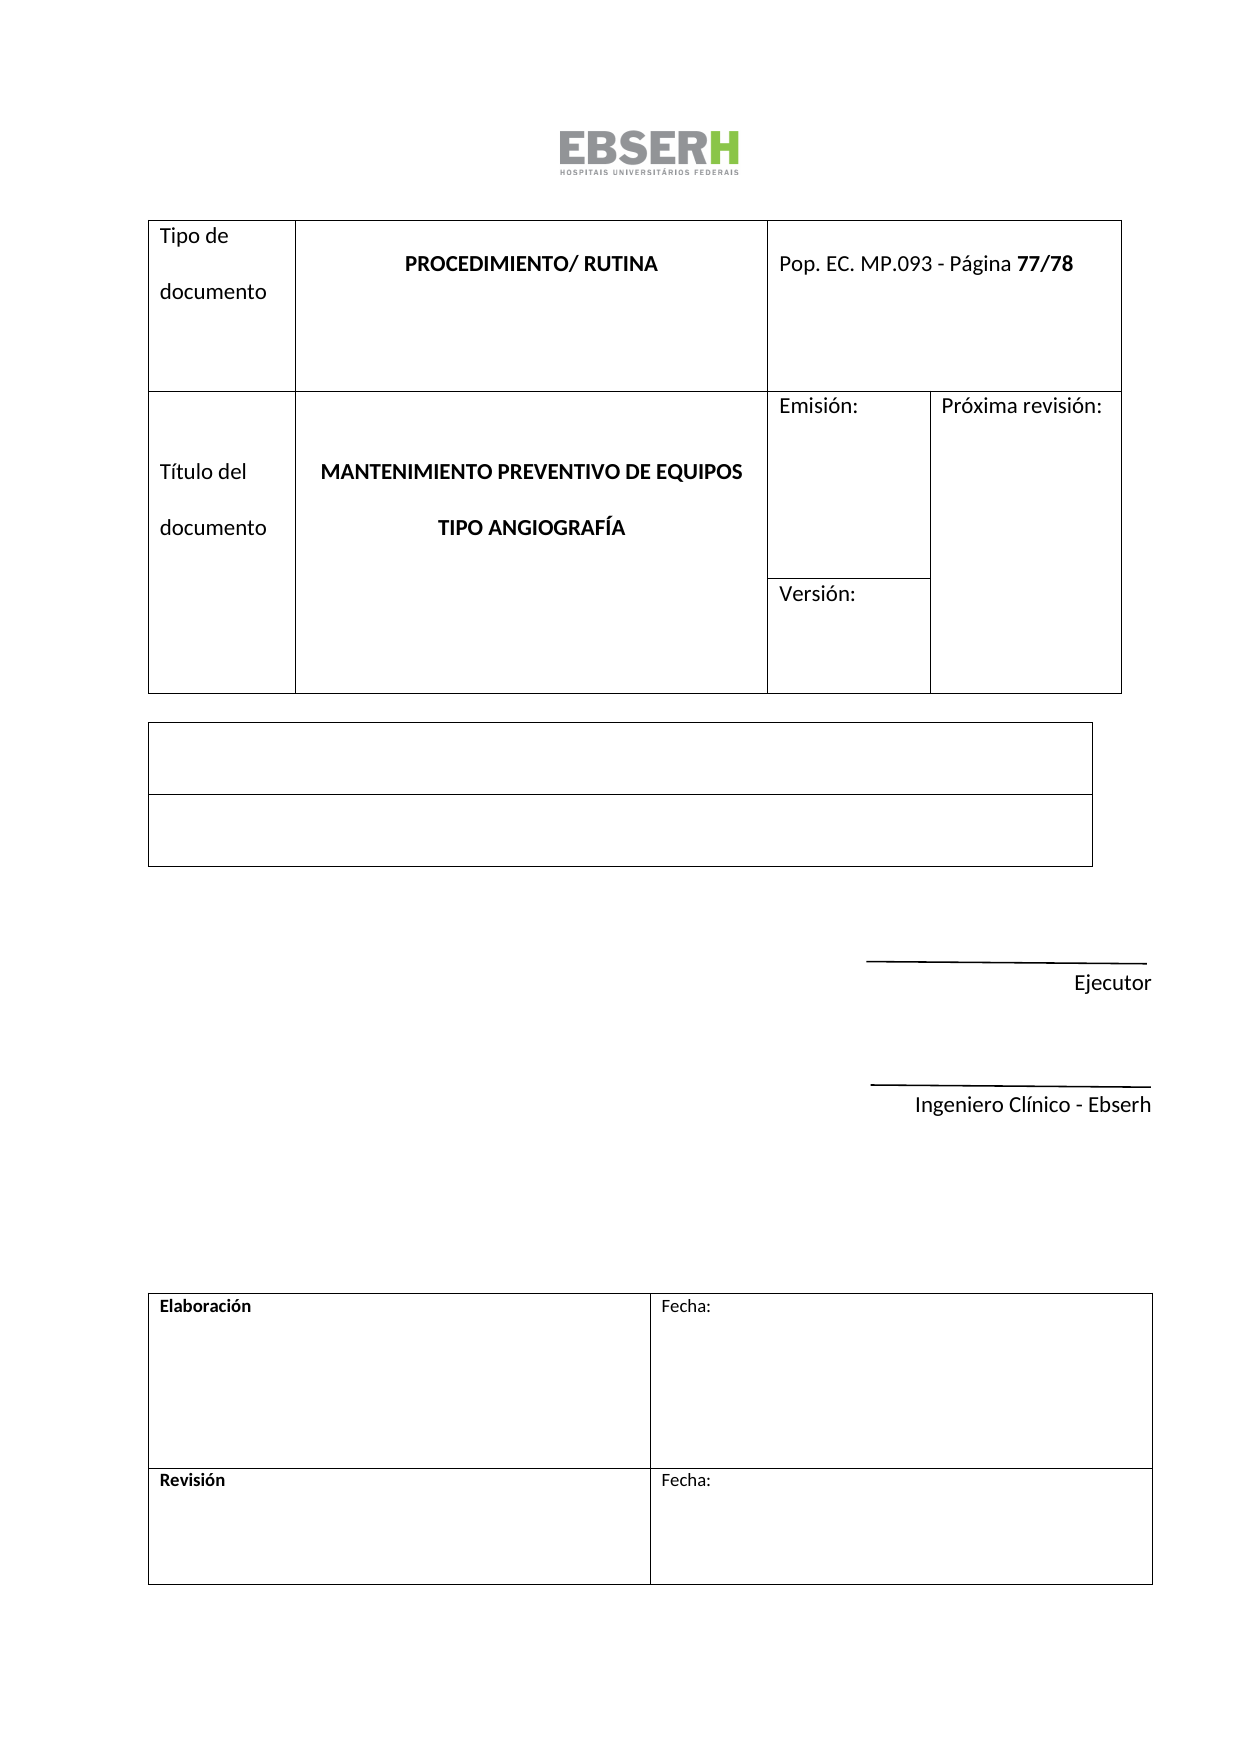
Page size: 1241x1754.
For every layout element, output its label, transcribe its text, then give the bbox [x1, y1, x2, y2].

table_cell [149, 795, 1092, 866]
table_header Fecha: [651, 1294, 1152, 1467]
table_cell Fecha: [651, 1469, 1152, 1584]
table_cell [149, 723, 1092, 794]
picture [558, 130, 741, 175]
table_header Elaboración [149, 1294, 650, 1467]
text Ingeniero Clínico - Ebserh [148, 1090, 1152, 1118]
text Ejecutor [148, 968, 1152, 997]
table_cell Revisión [149, 1469, 650, 1584]
